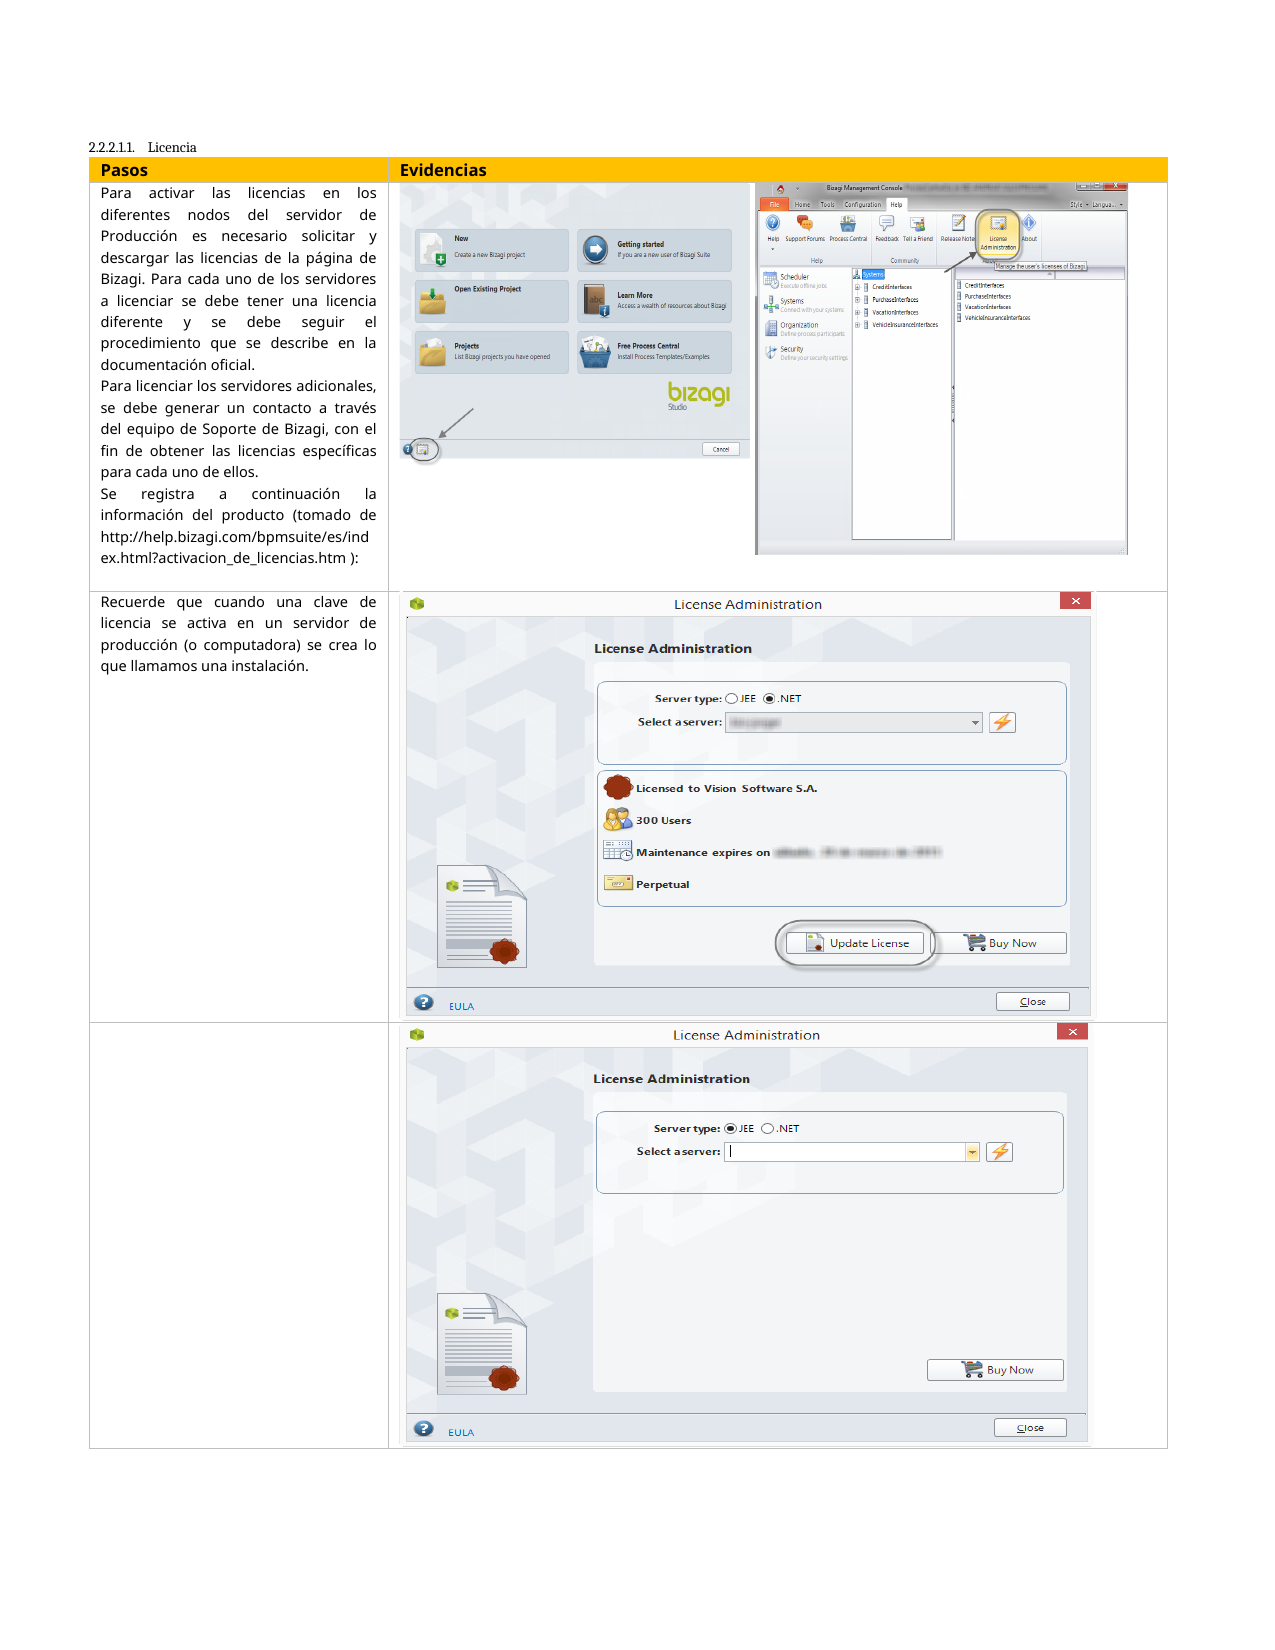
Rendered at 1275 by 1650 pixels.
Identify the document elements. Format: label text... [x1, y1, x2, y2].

table_cell [389, 183, 1167, 591]
table_cell [90, 1023, 388, 1448]
subtitle Licencia [89, 139, 1167, 156]
picture [399, 1023, 1094, 1447]
table_header Evidencias [389, 158, 1167, 182]
table_cell Recuerde que cuando una clave de licencia se activa en un servidor de producción (o computadora) se crea lo que llamamos una instalación. [90, 592, 388, 1022]
table_cell [389, 1023, 1167, 1448]
picture [399, 591, 1097, 1021]
table_header Pasos [90, 158, 388, 182]
picture [399, 183, 1129, 555]
table_cell Para activar las licencias en los diferentes nodos del servidor de Producción es necesario solicitar y descargar las licencias de la página de Bizagi. Para cada uno de los servidores a licenciar se debe tener una licencia diferente y se debe seguir el procedimiento que se describe en la documentación oficial. Para licenciar los servidores adicionales, se debe generar un contacto a través del equipo de Soporte de Bizagi, con el fin de obtener las licencias específicas para cada uno de ellos. Se registra a continuación la información del producto (tomado de http://help.bizagi.com/bpmsuite/es/index.html?activacion_de_licencias.htm ): [90, 183, 388, 591]
table_cell [389, 592, 1167, 1022]
